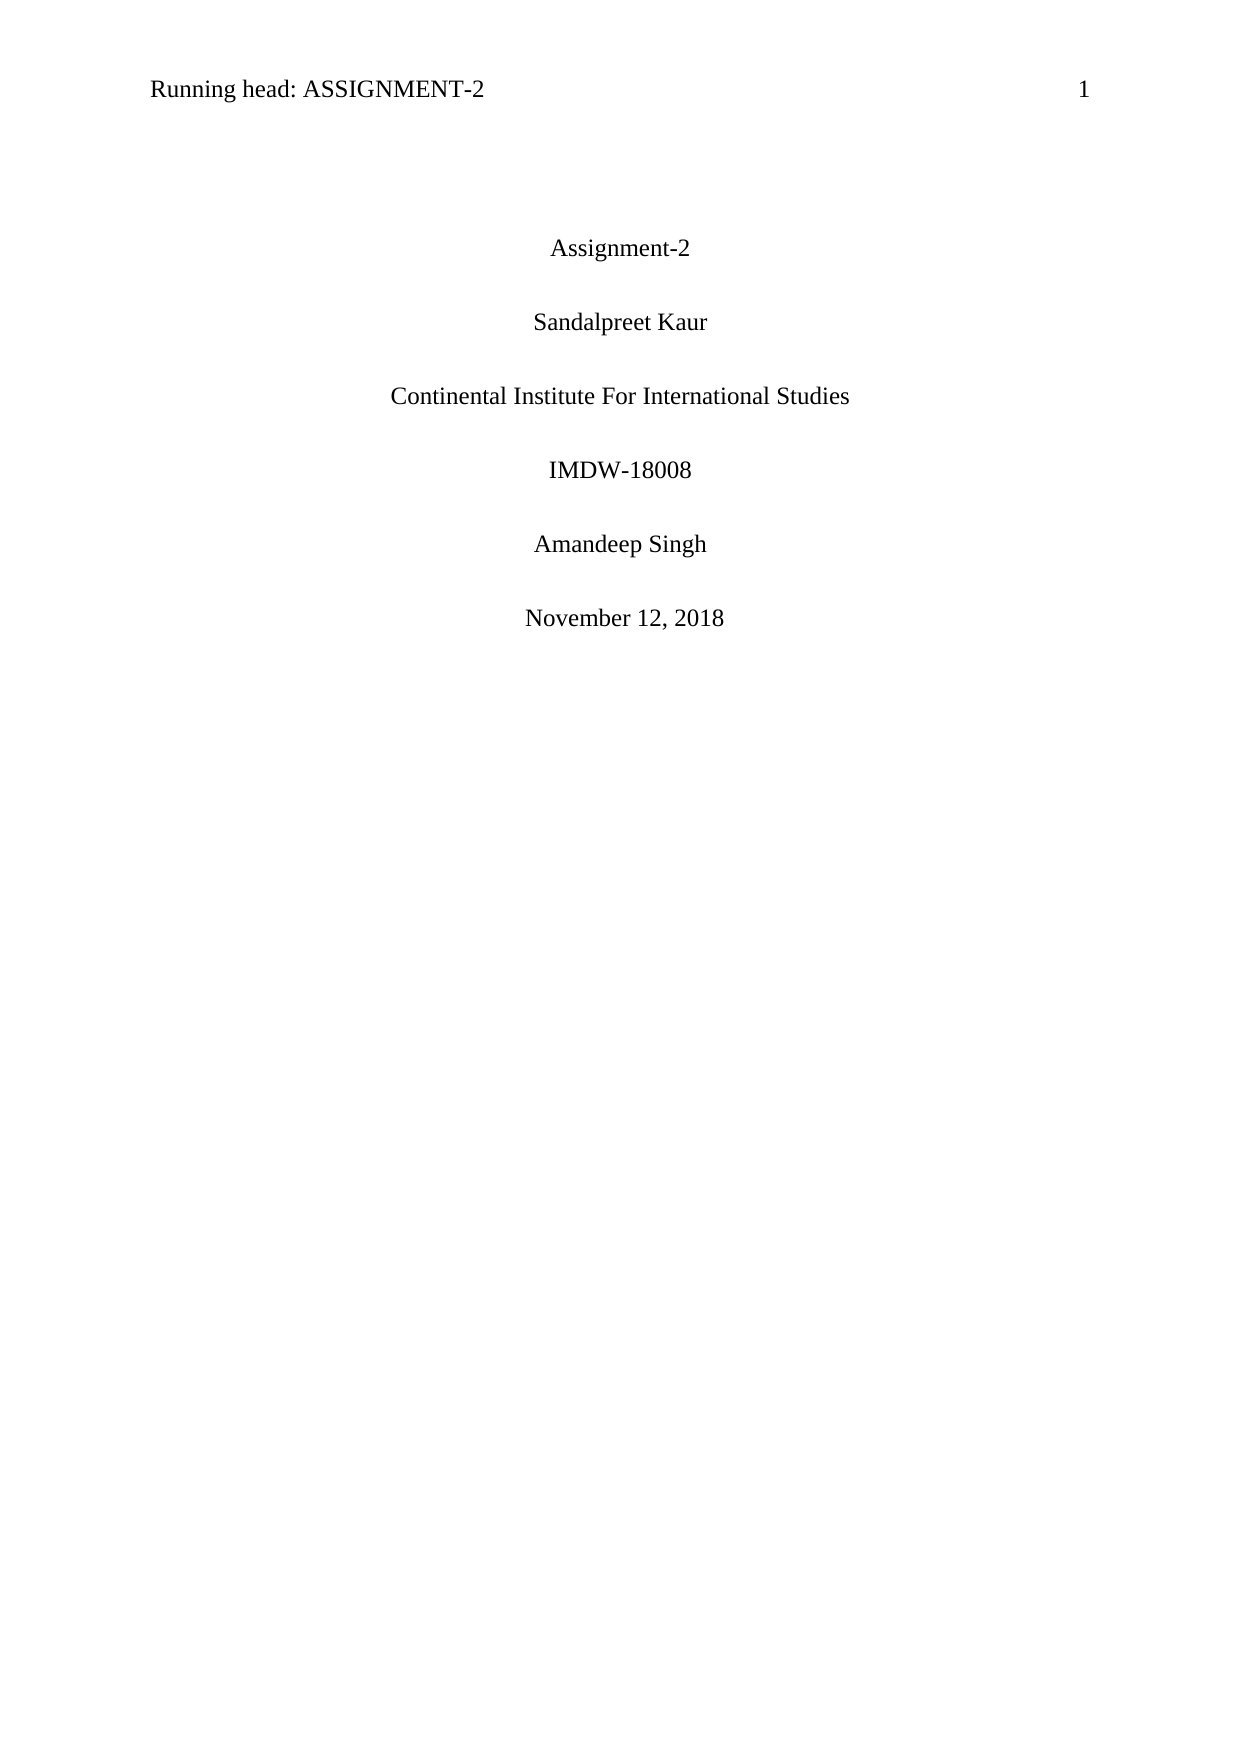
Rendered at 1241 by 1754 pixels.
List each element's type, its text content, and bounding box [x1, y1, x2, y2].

text November 12, 2018 [150, 603, 1090, 632]
text Continental Institute For International Studies [150, 381, 1090, 410]
text Assignment-2 [150, 233, 1090, 261]
text Sandalpreet Kaur [150, 307, 1090, 336]
text Amandeep Singh [150, 529, 1090, 558]
text IMDW-18008 [150, 455, 1090, 484]
